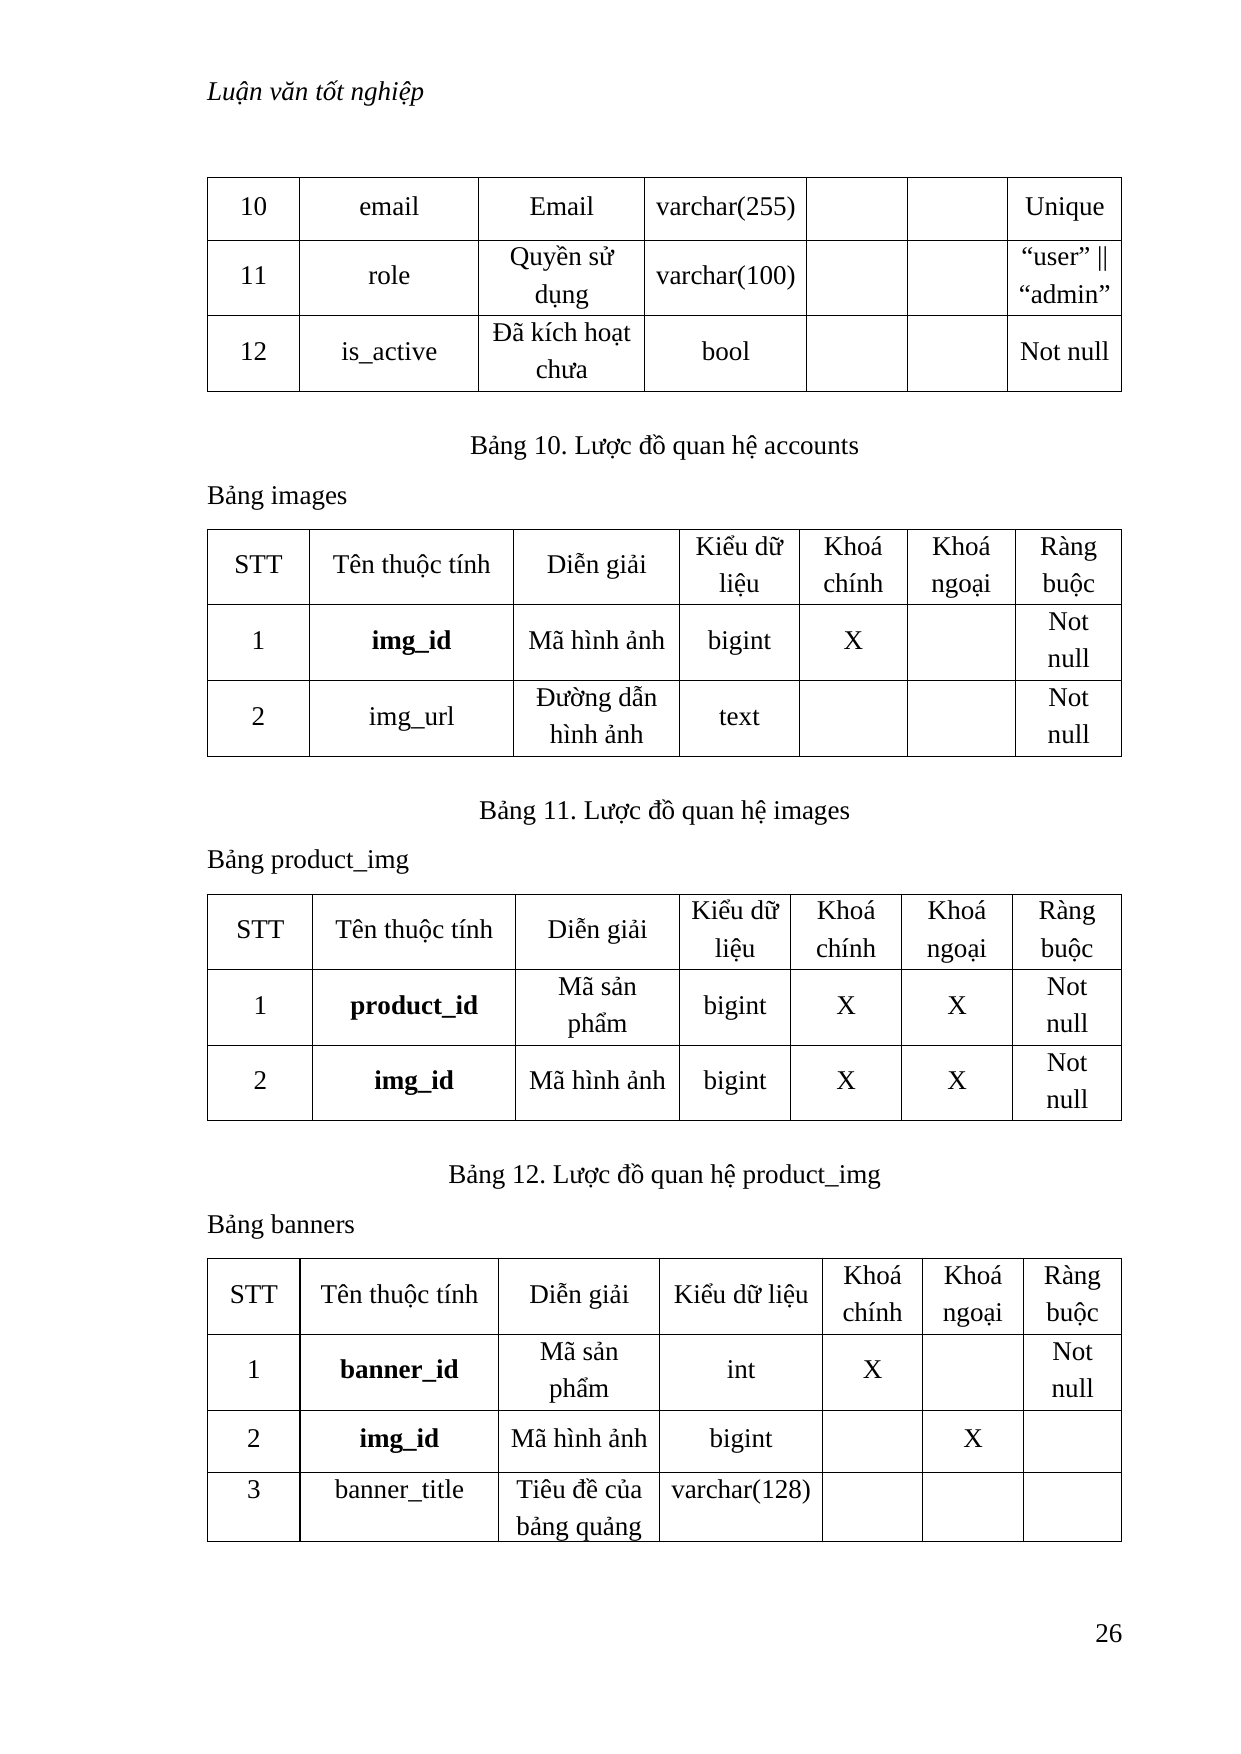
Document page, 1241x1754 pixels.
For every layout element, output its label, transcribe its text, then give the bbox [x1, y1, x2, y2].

table_cell email [300, 178, 478, 239]
table_cell 12 [208, 316, 299, 391]
table_cell int [660, 1335, 822, 1409]
table_cell bigint [680, 1046, 790, 1120]
table_cell [908, 681, 1015, 756]
table_cell X [902, 1046, 1012, 1120]
table_cell X [923, 1411, 1023, 1472]
table_cell 3 [208, 1473, 299, 1541]
table_cell Not null [1008, 316, 1121, 391]
table_cell [807, 178, 907, 239]
table_header Khoá ngoại [908, 530, 1015, 604]
table_header Khoá chính [791, 895, 901, 969]
table_cell Not null [1016, 681, 1121, 756]
table_cell varchar(128) [660, 1473, 822, 1541]
table_header Khoá ngoại [923, 1259, 1023, 1334]
text Bảng banners [207, 1208, 1112, 1239]
table_cell Not null [1013, 1046, 1121, 1120]
table_header Kiểu dữ liệu [680, 530, 799, 604]
table_cell 2 [208, 1411, 299, 1472]
text Bảng images [207, 479, 1112, 510]
table_cell [908, 605, 1015, 680]
table_cell Not null [1016, 605, 1121, 680]
table_header Khoá chính [823, 1259, 922, 1334]
table_cell X [791, 1046, 901, 1120]
table_cell [923, 1335, 1023, 1409]
table_cell img_id [301, 1411, 498, 1472]
table_cell 10 [208, 178, 299, 239]
table_cell varchar(100) [645, 241, 806, 315]
table_cell img_url [310, 681, 513, 756]
table_cell 1 [208, 970, 312, 1045]
table_cell 11 [208, 241, 299, 315]
table_cell Email [479, 178, 644, 239]
text Bảng product_img [207, 844, 1112, 875]
table_cell [1024, 1411, 1121, 1472]
table_cell [807, 316, 907, 391]
table_cell 1 [208, 1335, 299, 1409]
table_cell Unique [1008, 178, 1121, 239]
table_cell [908, 178, 1007, 239]
table_cell X [800, 605, 907, 680]
table_header Diễn giải [516, 895, 679, 969]
table_cell text [680, 681, 799, 756]
table_cell [823, 1473, 922, 1541]
table_header STT [208, 1259, 299, 1334]
table_cell varchar(255) [645, 178, 806, 239]
table_cell banner_id [301, 1335, 498, 1409]
table_cell X [791, 970, 901, 1045]
table_cell bigint [680, 605, 799, 680]
table_cell [823, 1411, 922, 1472]
table_cell [807, 241, 907, 315]
table_cell Not null [1024, 1335, 1121, 1409]
table_cell product_id [313, 970, 515, 1045]
table_header Tên thuộc tính [313, 895, 515, 969]
table_cell img_id [313, 1046, 515, 1120]
table_header Tên thuộc tính [301, 1259, 498, 1334]
table_header STT [208, 530, 309, 604]
table_cell Mã sản phẩm [516, 970, 679, 1045]
table_cell [908, 241, 1007, 315]
table_cell banner_title [301, 1473, 498, 1541]
table_header Ràng buộc [1016, 530, 1121, 604]
table_cell 1 [208, 605, 309, 680]
table_cell Đã kích hoạt chưa [479, 316, 644, 391]
table_cell [800, 681, 907, 756]
table_cell [1024, 1473, 1121, 1541]
text Lược đồ quan hệ accounts [207, 429, 1122, 460]
table_cell role [300, 241, 478, 315]
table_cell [499, 1473, 659, 1541]
table_cell X [902, 970, 1012, 1045]
table_cell [908, 316, 1007, 391]
table_cell “user” || “admin” [1008, 241, 1121, 315]
table_header Khoá ngoại [902, 895, 1012, 969]
table_header Kiểu dữ liệu [660, 1259, 822, 1334]
table_cell Mã hình ảnh [514, 605, 679, 680]
table_cell is_active [300, 316, 478, 391]
table_header Kiểu dữ liệu [680, 895, 790, 969]
table_cell Not null [1013, 970, 1121, 1045]
table_cell Mã hình ảnh [499, 1411, 659, 1472]
table_header Diễn giải [514, 530, 679, 604]
table_cell bool [645, 316, 806, 391]
table_cell Mã hình ảnh [516, 1046, 679, 1120]
table_cell Quyền sử dụng [479, 241, 644, 315]
table_cell [923, 1473, 1023, 1541]
table_cell X [823, 1335, 922, 1409]
table_header Khoá chính [800, 530, 907, 604]
table_cell bigint [680, 970, 790, 1045]
table_cell img_id [310, 605, 513, 680]
text Lược đồ quan hệ images [207, 794, 1122, 825]
table_cell 2 [208, 1046, 312, 1120]
table_cell Mã sản phẩm [499, 1335, 659, 1409]
table_cell 2 [208, 681, 309, 756]
table_header STT [208, 895, 312, 969]
table_cell Đường dẫn hình ảnh [514, 681, 679, 756]
table_header Ràng buộc [1013, 895, 1121, 969]
table_cell bigint [660, 1411, 822, 1472]
table_header Ràng buộc [1024, 1259, 1121, 1334]
table_header Diễn giải [499, 1259, 659, 1334]
table_header Tên thuộc tính [310, 530, 513, 604]
text Lược đồ quan hệ product_img [207, 1159, 1122, 1190]
